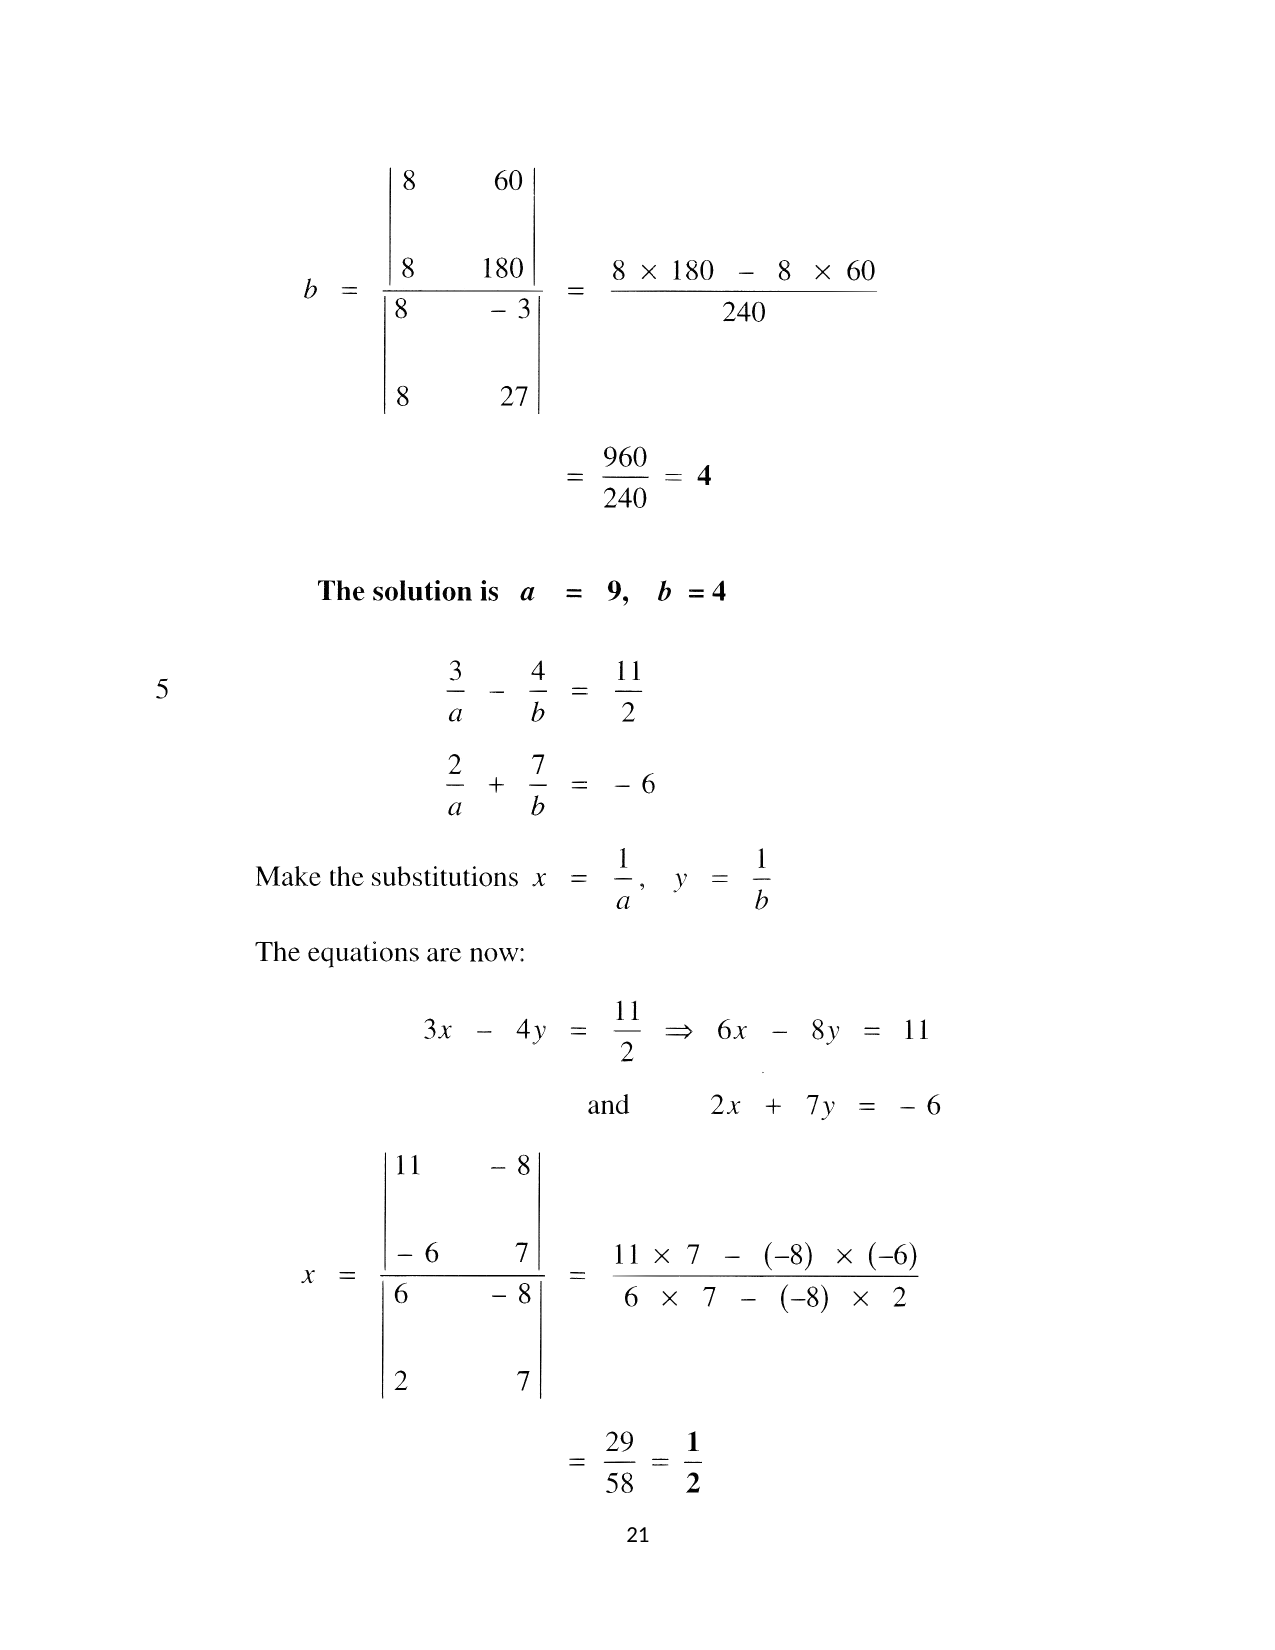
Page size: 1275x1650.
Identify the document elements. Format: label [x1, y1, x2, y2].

picture [150, 150, 954, 1501]
